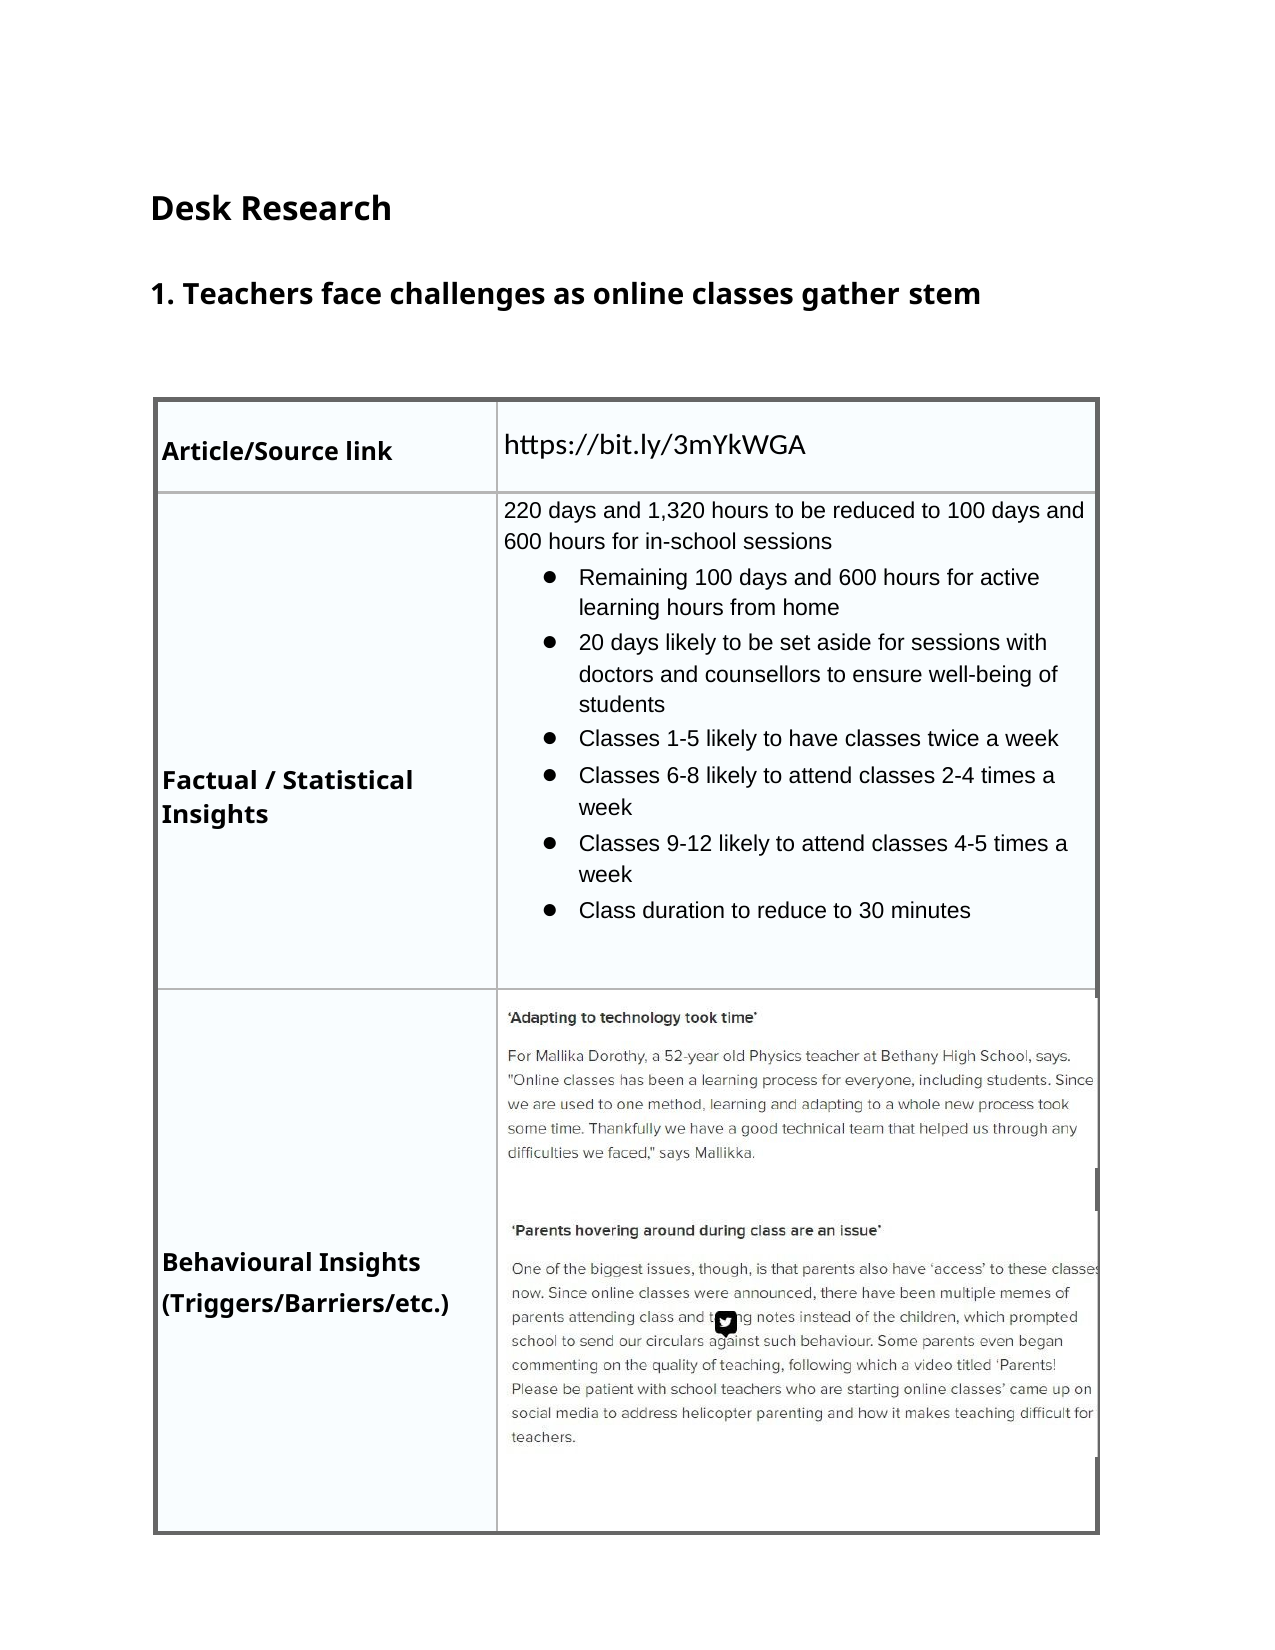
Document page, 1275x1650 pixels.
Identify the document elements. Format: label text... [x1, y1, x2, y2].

picture [506, 998, 1098, 1168]
table_cell Behavioural Insights (Triggers/Barriers/etc.) [158, 990, 496, 1531]
table_cell 220 days and 1,320 hours to be reduced to 100 days and 600 hours for in-school sessions Remaining 100 days and 600 hours for active learning hours from home 20 days likely to be set aside for sessions with doctors and counsellors to ensure well-being of students Classes 1-5 likely to have classes twice a week Classes 6-8 likely to attend classes 2-4 times a week Classes 9-12 likely to attend classes 4-5 times a week Class duration to reduce to 30 minutes [498, 494, 1095, 988]
table_cell Factual / Statistical Insights [158, 494, 496, 988]
table_cell [498, 990, 1095, 1531]
table_header Article/Source link [158, 402, 496, 491]
subtitle Teachers face challenges as online classes gather stem [150, 273, 1239, 313]
table_header https://bit.ly/3mYkWGA [498, 402, 1095, 491]
picture [506, 1211, 1098, 1457]
subtitle Desk Research [150, 185, 1239, 230]
